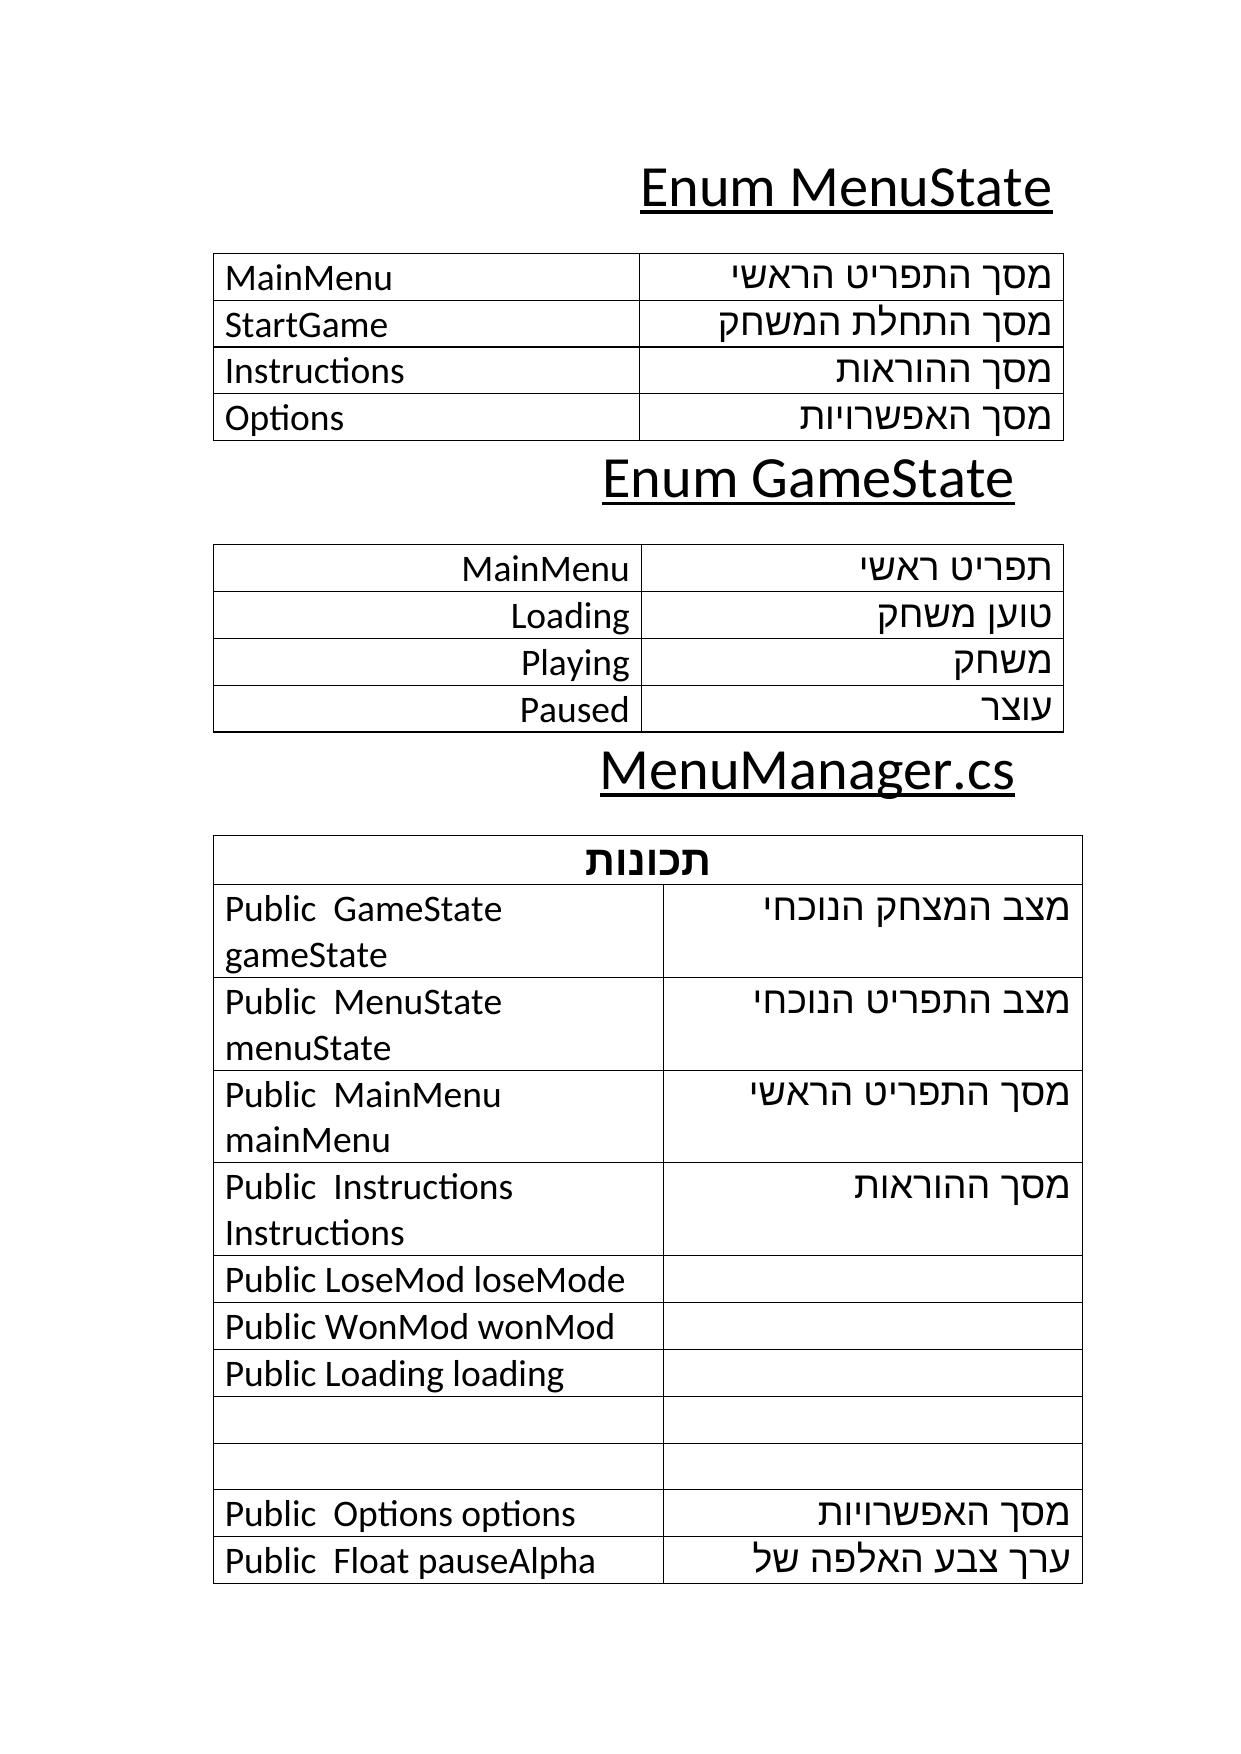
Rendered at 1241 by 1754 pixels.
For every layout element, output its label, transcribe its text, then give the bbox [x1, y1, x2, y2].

table_cell Public MenuState menuState [214, 978, 663, 1069]
table_cell טוען משחק [642, 592, 1063, 638]
table_cell Public MainMenu mainMenu [214, 1071, 663, 1162]
table_cell StartGame [214, 301, 639, 346]
table_header תכונות [214, 836, 1082, 884]
table_cell מסך האפשרויות [664, 1490, 1082, 1536]
table_cell [664, 1350, 1082, 1396]
table_cell [214, 1444, 663, 1489]
table_cell מסך ההוראות [640, 348, 1063, 393]
text MenuManager.cs [187, 732, 1015, 804]
table_cell [664, 1256, 1082, 1302]
table_cell Public Options options [214, 1490, 663, 1536]
table_cell עוצר [642, 686, 1063, 731]
table_cell [664, 1303, 1082, 1349]
table_cell Public LoseMod loseMode [214, 1256, 663, 1302]
table_header תפריט ראשי [642, 545, 1063, 591]
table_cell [664, 1537, 1082, 1583]
table_cell משחק [642, 639, 1063, 684]
table_cell מצב התפריט הנוכחי [664, 978, 1082, 1069]
table_cell מסך התחלת המשחק [640, 301, 1063, 346]
table_cell Instructions [214, 348, 639, 393]
table_cell Public WonMod wonMod [214, 1303, 663, 1349]
table_cell Paused [214, 686, 641, 731]
table_cell מסך ההוראות [664, 1163, 1082, 1255]
table_cell Loading [214, 592, 641, 638]
text Enum GameState [187, 441, 1015, 512]
text Enum MenuState [187, 150, 1053, 221]
table_cell Playing [214, 639, 641, 684]
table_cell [214, 1537, 663, 1583]
table_cell [664, 1397, 1082, 1442]
table_cell [664, 1444, 1082, 1489]
table_cell Public Loading loading [214, 1350, 663, 1396]
table_cell [214, 1397, 663, 1442]
table_cell מצב המצחק הנוכחי [664, 885, 1082, 977]
table_cell מסך התפריט הראשי [664, 1071, 1082, 1162]
table_header MainMenu [214, 545, 641, 591]
table_cell Public Instructions Instructions [214, 1163, 663, 1255]
table_cell Options [214, 394, 639, 440]
table_header MainMenu [214, 254, 639, 299]
table_cell מסך האפשרויות [640, 394, 1063, 440]
table_header מסך התפריט הראשי [640, 254, 1063, 299]
table_cell Public GameState gameState [214, 885, 663, 977]
